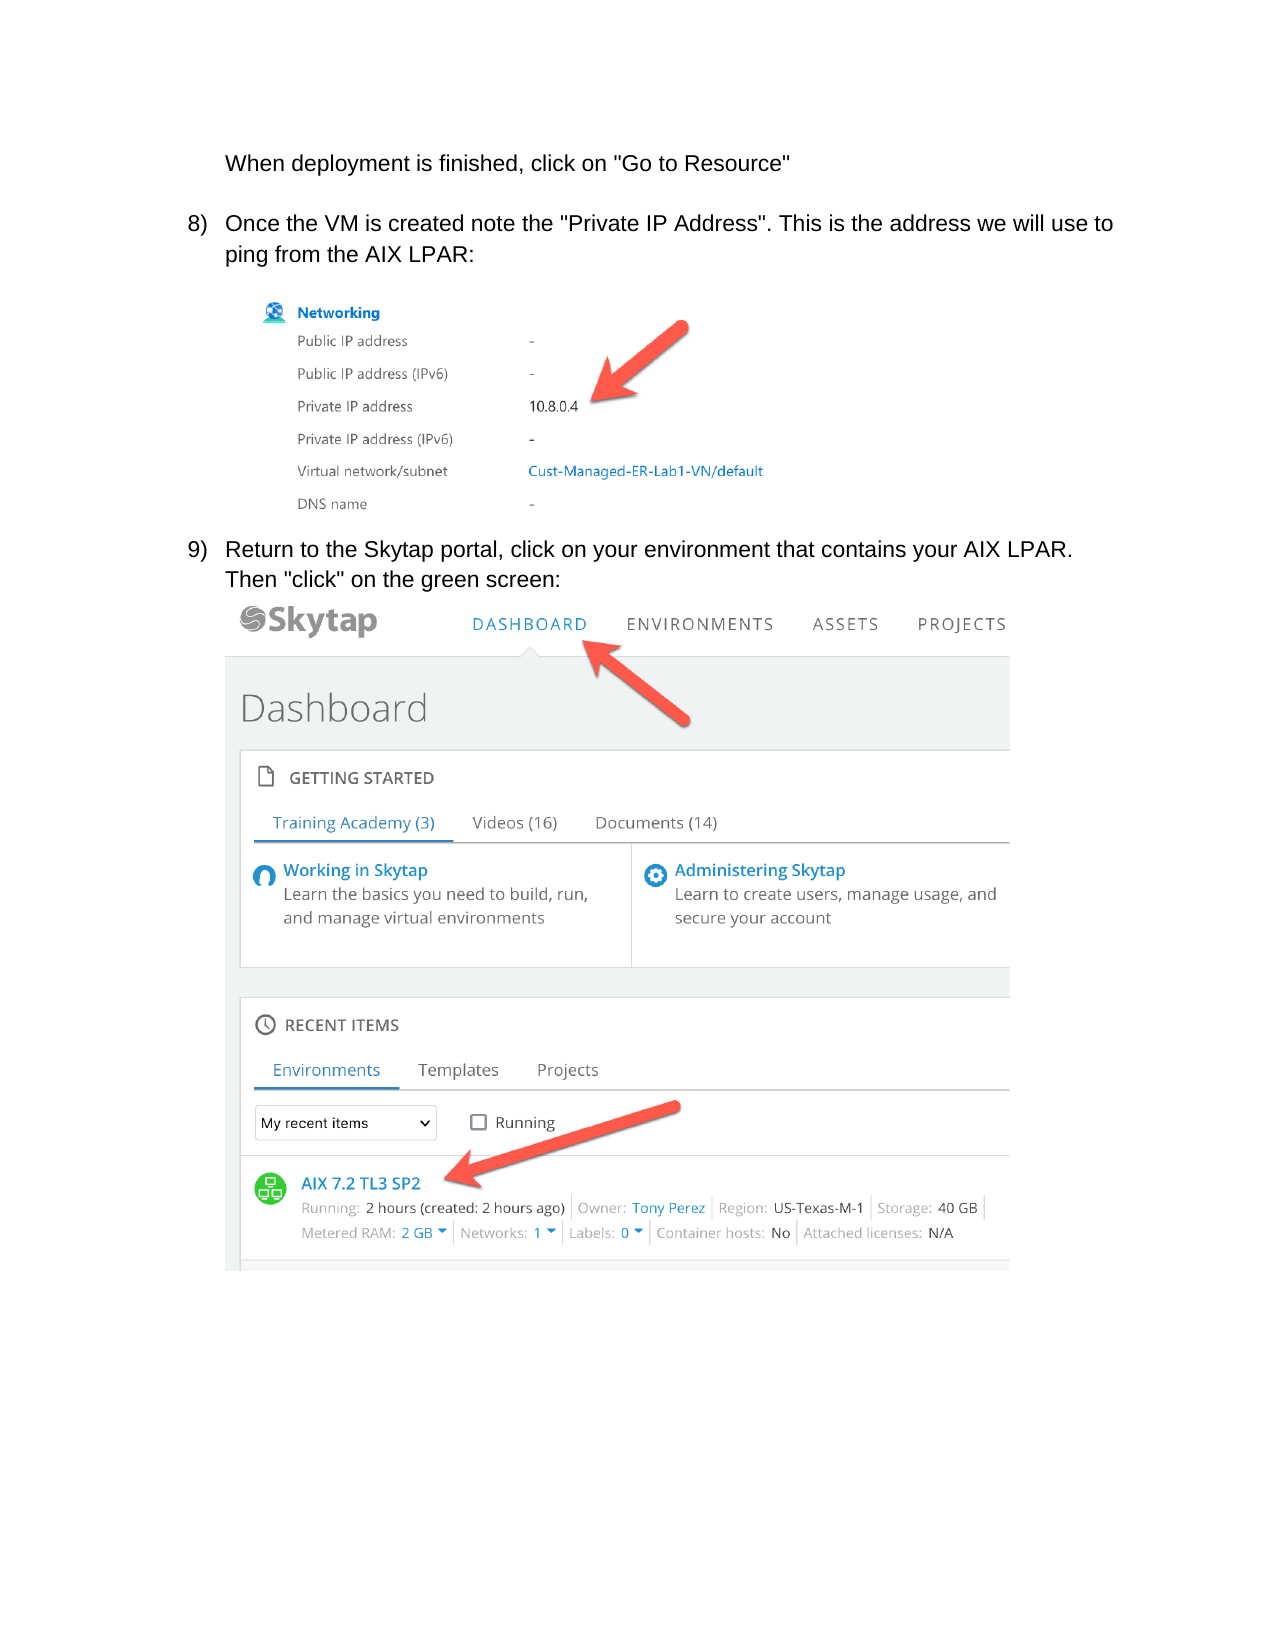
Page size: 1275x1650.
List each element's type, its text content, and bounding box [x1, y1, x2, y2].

picture [225, 596, 1010, 1271]
picture [225, 270, 804, 532]
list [187, 150, 1125, 207]
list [187, 536, 1125, 1270]
